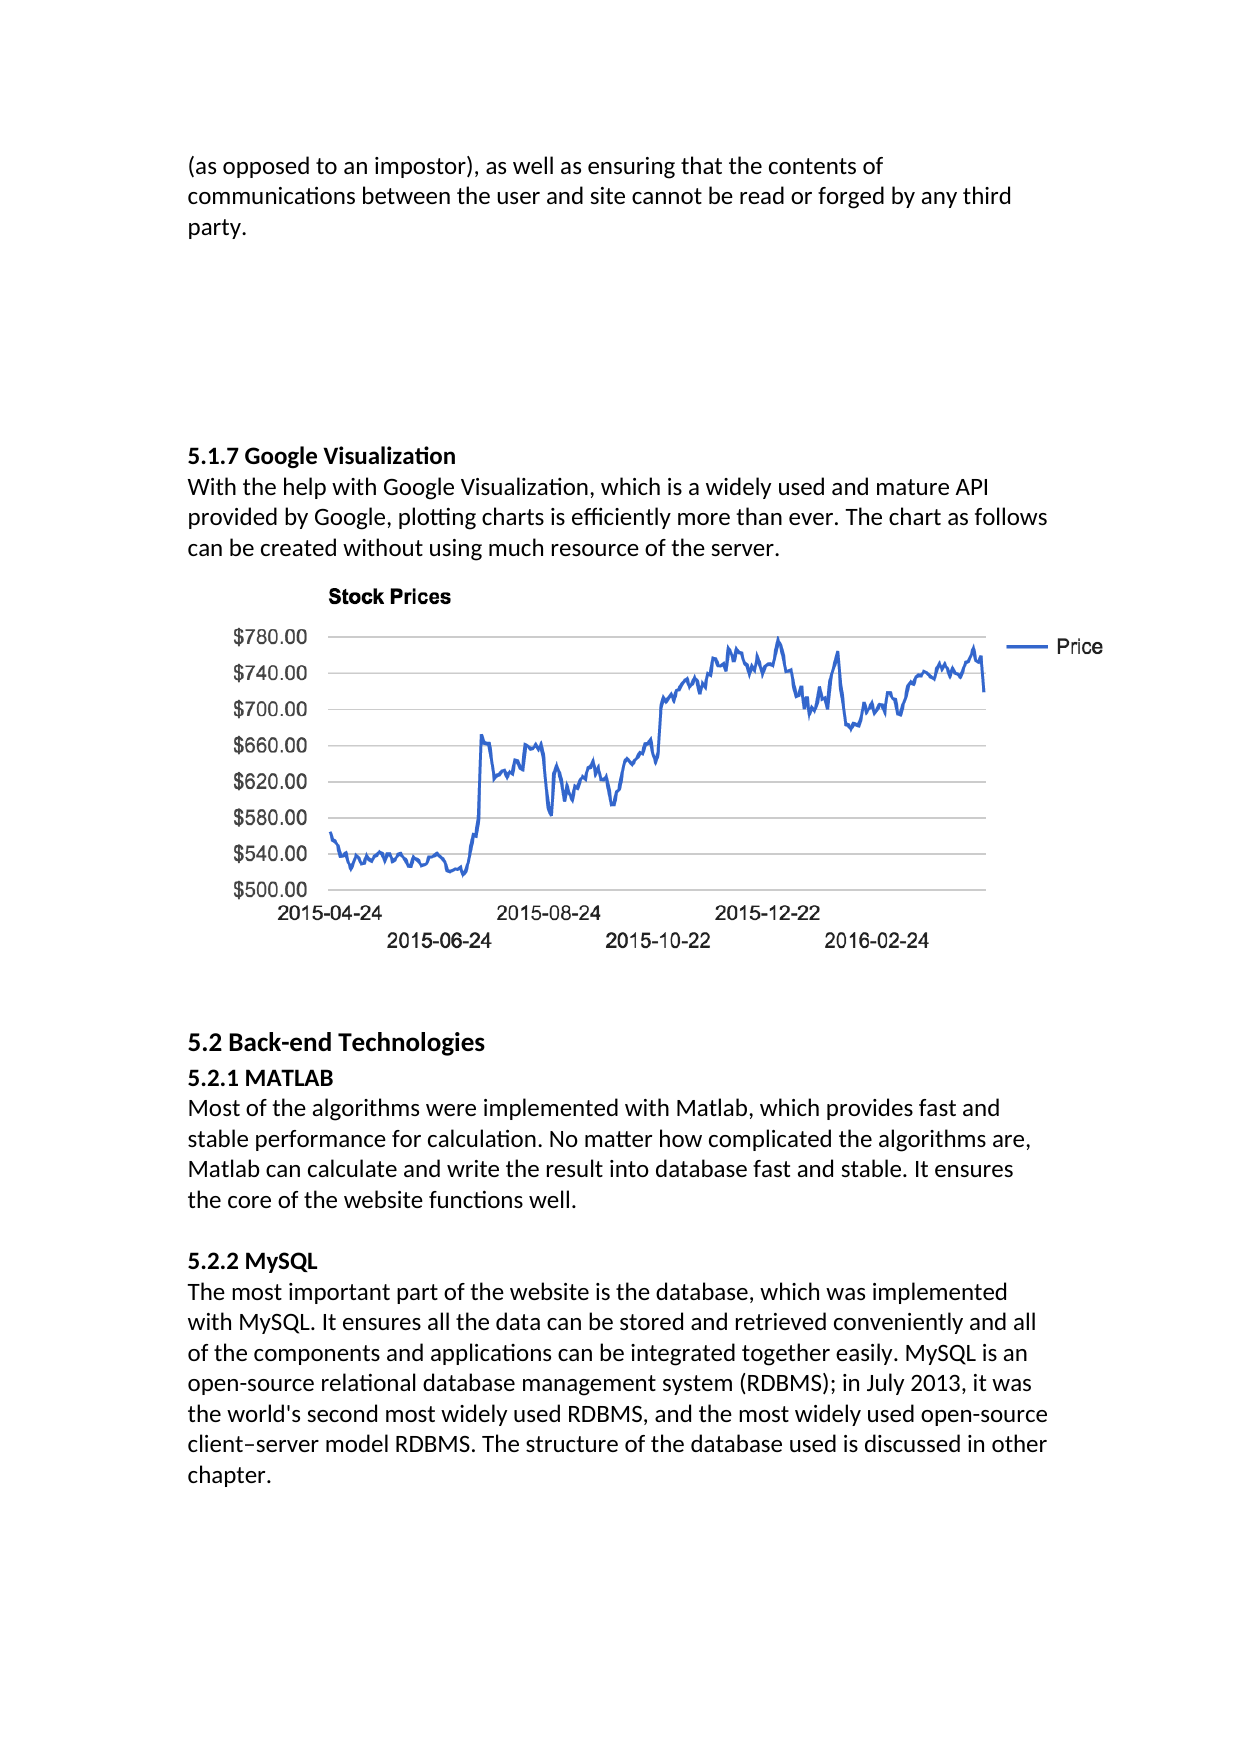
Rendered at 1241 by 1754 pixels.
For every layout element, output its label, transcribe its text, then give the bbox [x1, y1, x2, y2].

subtitle 5.2.2 MySQL [187, 1245, 1053, 1276]
subtitle 5.1.7 Google Visualization [187, 440, 1053, 471]
subtitle 5.2 Back-end Technologies [187, 1025, 1053, 1058]
text The most important part of the website is the database, which was implemented with MySQL. It ensures all the data can be stored and retrieved conveniently and all of the components and applications can be integrated together easily. MySQL is an open-source relational database management system (RDBMS); in July 2013, it was the world's second most widely used RDBMS, and the most widely used open-source client–server model RDBMS. The structure of the database used is discussed in other chapter. [187, 1276, 1053, 1489]
subtitle 5.2.1 MATLAB [187, 1062, 1053, 1092]
text Most of the algorithms were implemented with Matlab, which provides fast and stable performance for calculation. No matter how complicated the algorithms are, Matlab can calculate and write the result into database fast and stable. It ensures the core of the website functions well. [187, 1092, 1053, 1214]
picture [187, 562, 1125, 968]
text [187, 150, 1053, 242]
text With the help with Google Visualization, which is a widely used and mature API provided by Google, plotting charts is efficiently more than ever. The chart as follows can be created without using much resource of the server. [187, 471, 1053, 562]
